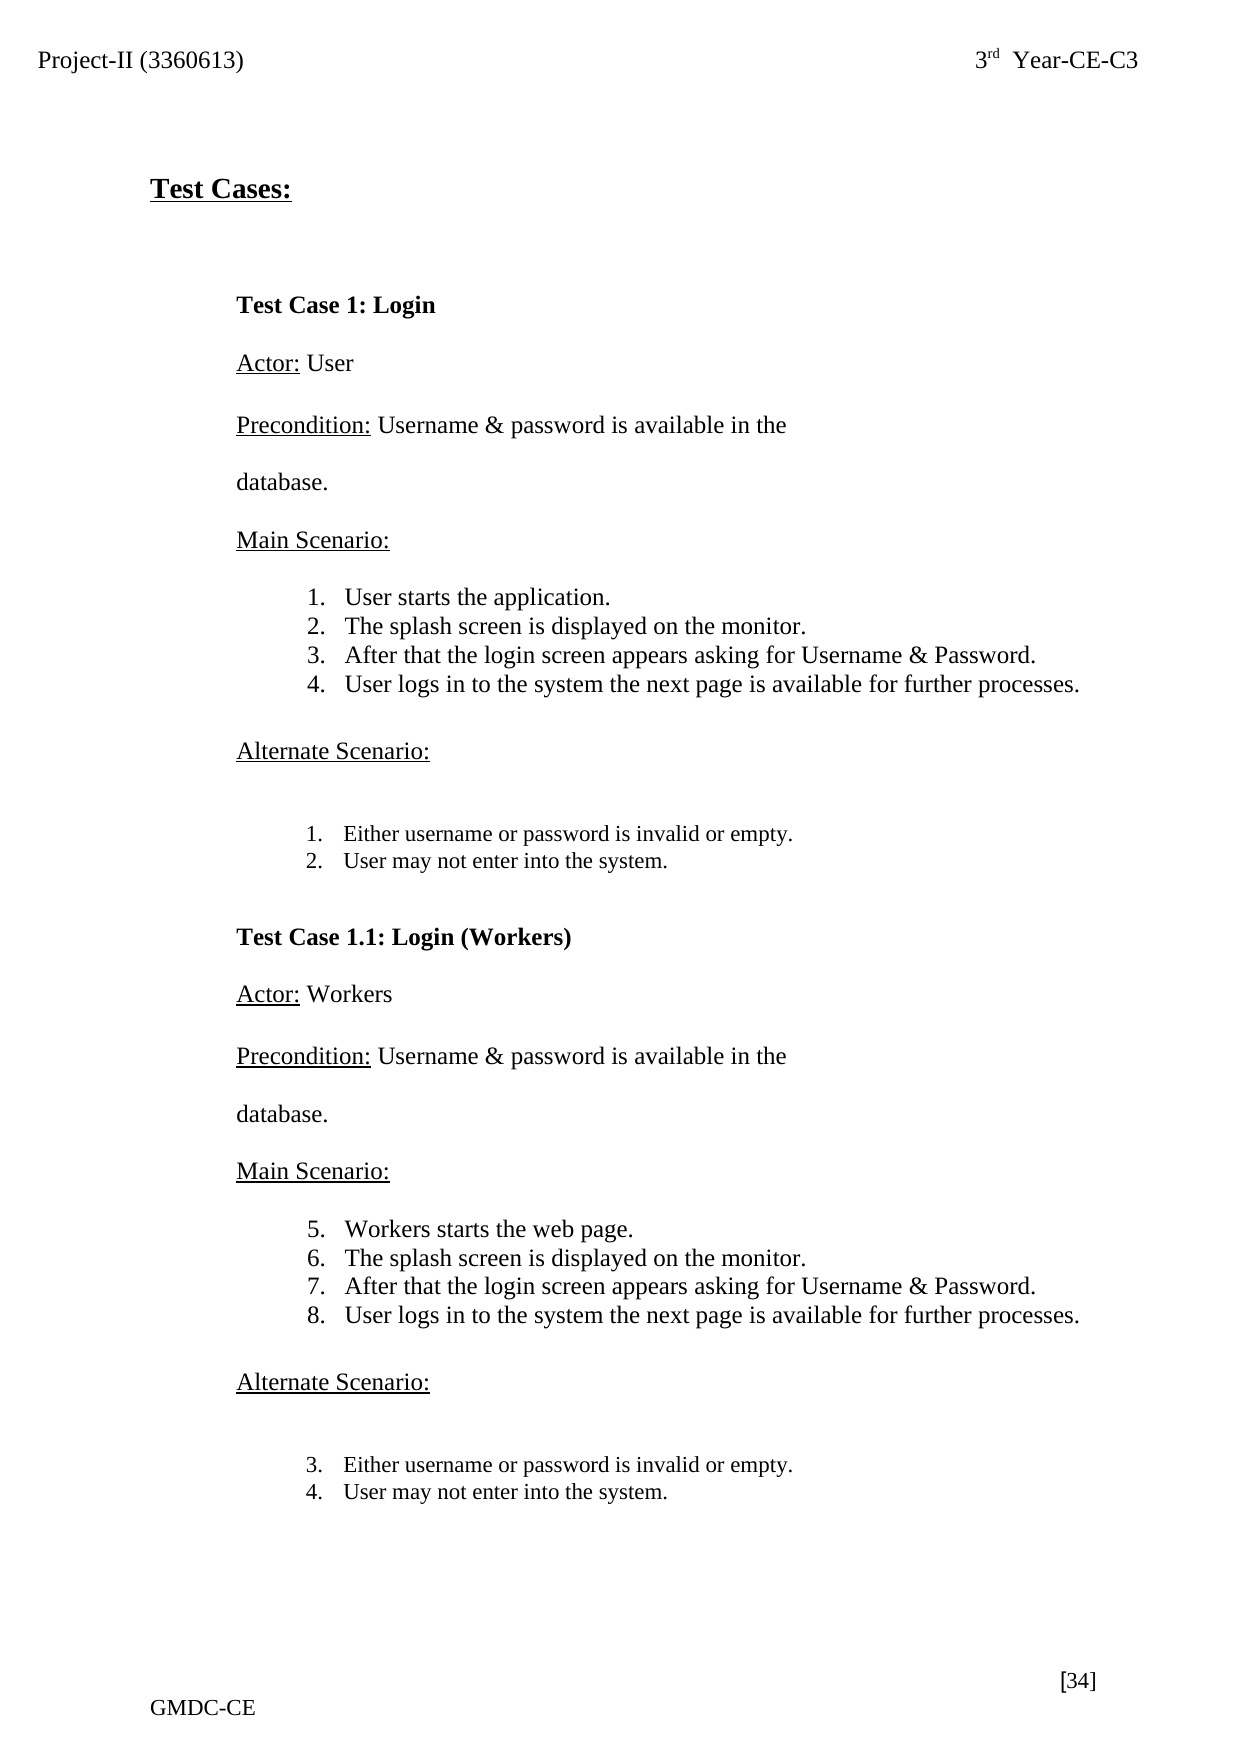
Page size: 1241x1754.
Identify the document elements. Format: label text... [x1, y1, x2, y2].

subtitle Test Case 1: Login [236, 291, 1096, 319]
text Main Scenario: [236, 1156, 820, 1185]
subtitle Test Case 1.1: Login (Workers) [236, 922, 1096, 951]
list User may not enter into the system. [306, 847, 1096, 873]
text Alternate Scenario: [236, 736, 1096, 765]
text Precondition: Username & password is available in the database. [236, 1041, 820, 1128]
text Actor: Workers [236, 979, 1096, 1008]
list Workers starts the web page. [307, 1214, 1096, 1243]
text Precondition: Username & password is available in the database. [236, 410, 820, 496]
list Either username or password is invalid or empty. [306, 820, 1096, 846]
list The splash screen is displayed on the monitor. [307, 1243, 1096, 1271]
subtitle Test Cases: [150, 172, 1096, 205]
list The splash screen is displayed on the monitor. [307, 611, 1096, 640]
list Either username or password is invalid or empty. [306, 1451, 1096, 1478]
list User logs in to the system the next page is available for further processes. [307, 1300, 1096, 1329]
list User may not enter into the system. [306, 1478, 1096, 1505]
list After that the login screen appears asking for Username & Password. [307, 1271, 1096, 1300]
text Alternate Scenario: [236, 1367, 1096, 1396]
list User logs in to the system the next page is available for further processes. [307, 669, 1096, 697]
text Main Scenario: [236, 525, 820, 554]
list After that the login screen appears asking for Username & Password. [307, 640, 1096, 669]
text Actor: User [236, 348, 1096, 377]
list User starts the application. [307, 582, 1096, 611]
